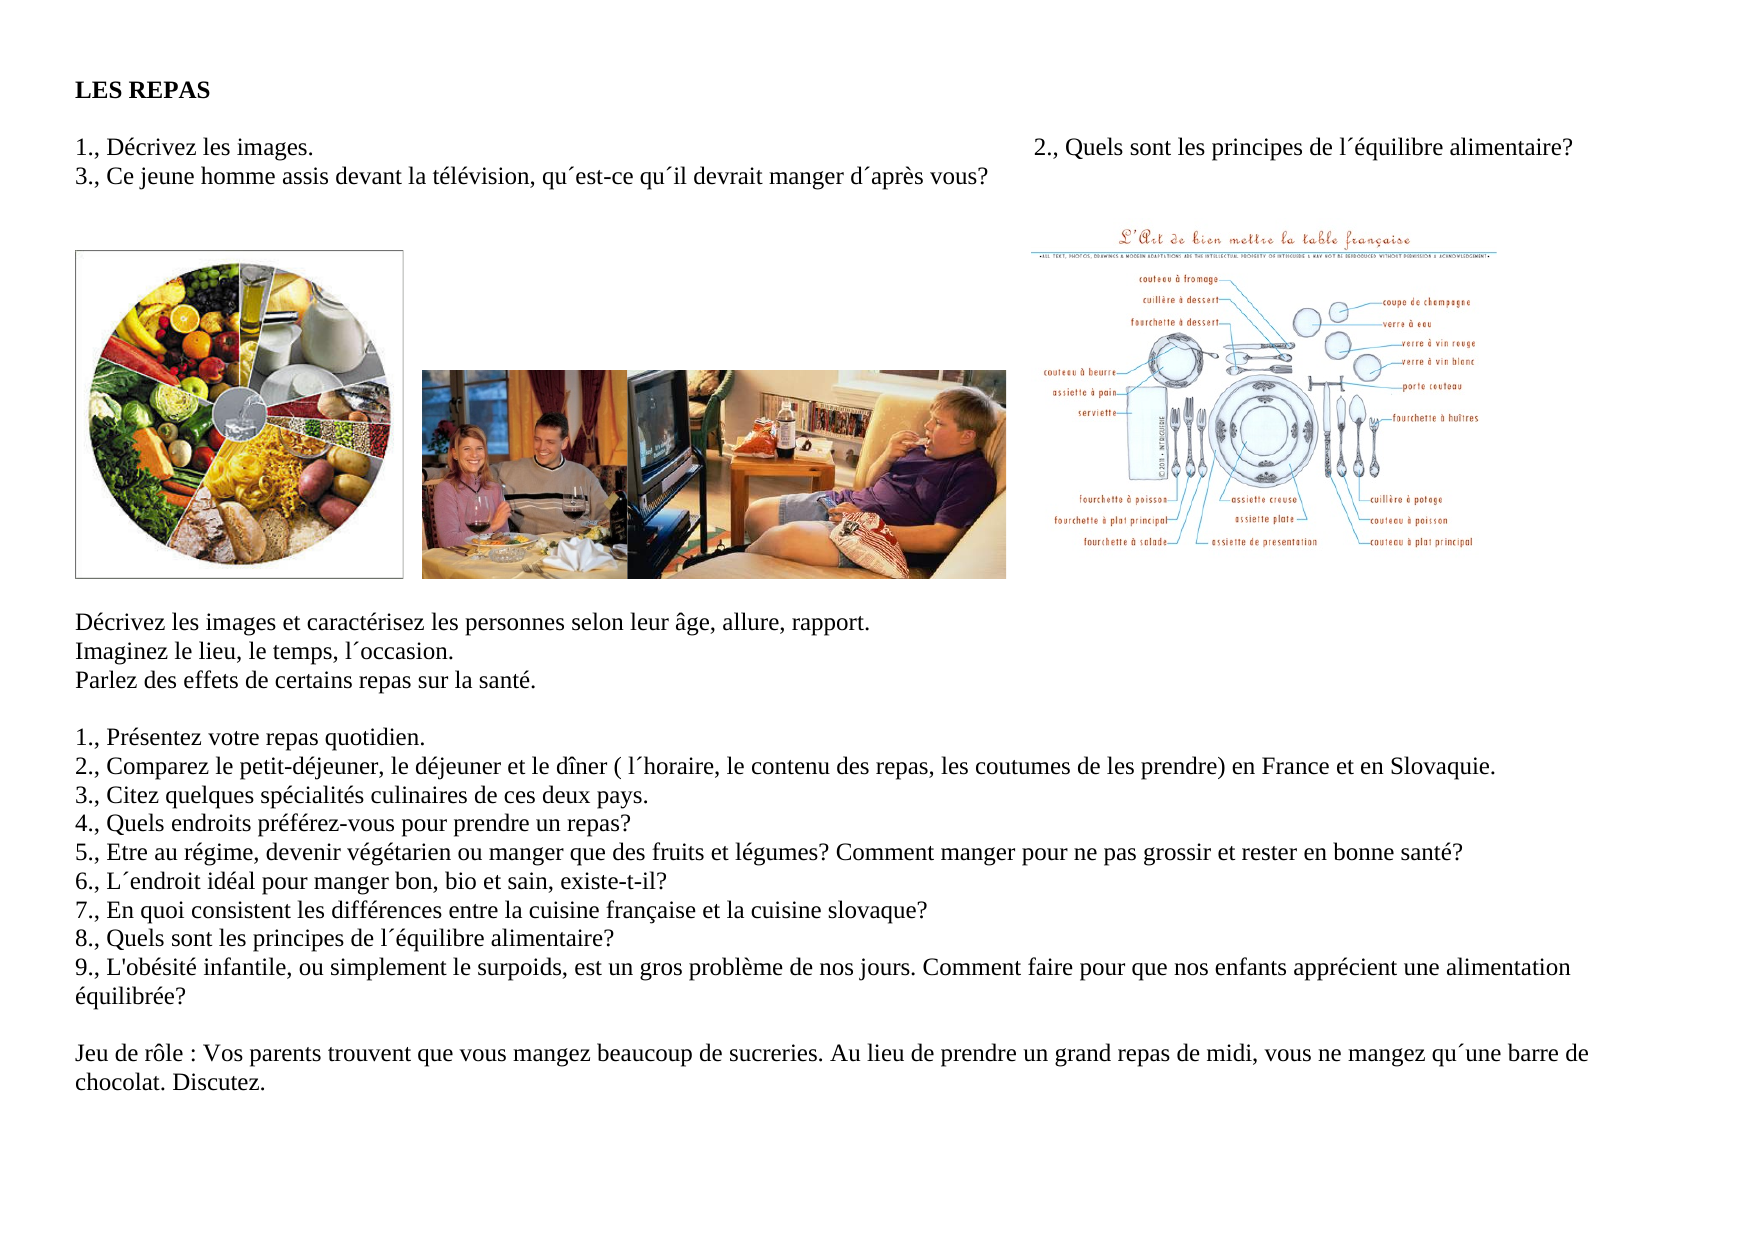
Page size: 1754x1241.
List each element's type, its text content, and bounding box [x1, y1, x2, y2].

picture [75, 250, 404, 579]
text 7., En quoi consistent les différences entre la cuisine française et la cuisine slovaque? [75, 895, 1679, 923]
text 1., Présentez votre repas quotidien. [75, 722, 1679, 751]
text 5., Etre au régime, devenir végétarien ou manger que des fruits et légumes? Comment manger pour ne pas grossir et rester en bonne santé? [75, 837, 1679, 866]
text Parlez des effets de certains repas sur la santé. [75, 665, 1679, 693]
text Jeu de rôle : Vos parents trouvent que vous mangez beaucoup de sucreries. Au lieu de prendre un grand repas de midi, vous ne mangez qu´une barre de chocolat. Discutez. [75, 1038, 1679, 1096]
text 9., L'obésité infantile, ou simplement le surpoids, est un gros problème de nos jours. Comment faire pour que nos enfants apprécient une alimentation [75, 952, 1679, 981]
text Imaginez le lieu, le temps, l´occasion. [75, 636, 1679, 665]
text LES REPAS [75, 75, 1679, 104]
text 4., Quels endroits préférez-vous pour prendre un repas? [75, 808, 1679, 837]
text Décrivez les images et caractérisez les personnes selon leur âge, allure, rapport. [75, 607, 1679, 636]
text 8., Quels sont les principes de l´équilibre alimentaire? [75, 923, 1679, 952]
text 1., Décrivez les images. 2., Quels sont les principes de l´équilibre alimentaire? [75, 132, 1679, 161]
text équilibrée? [75, 981, 1679, 1010]
picture [1031, 218, 1497, 579]
text 3., Citez quelques spécialités culinaires de ces deux pays. [75, 780, 1679, 808]
text 2., Comparez le petit-déjeuner, le déjeuner et le dîner ( l´horaire, le contenu des repas, les coutumes de les prendre) en France et en Slovaquie. [75, 751, 1679, 780]
text 3., Ce jeune homme assis devant la télévision, qu´est-ce qu´il devrait manger d´après vous? [75, 161, 1679, 190]
picture [422, 370, 1007, 579]
text 6., L´endroit idéal pour manger bon, bio et sain, existe-t-il? [75, 866, 1679, 895]
